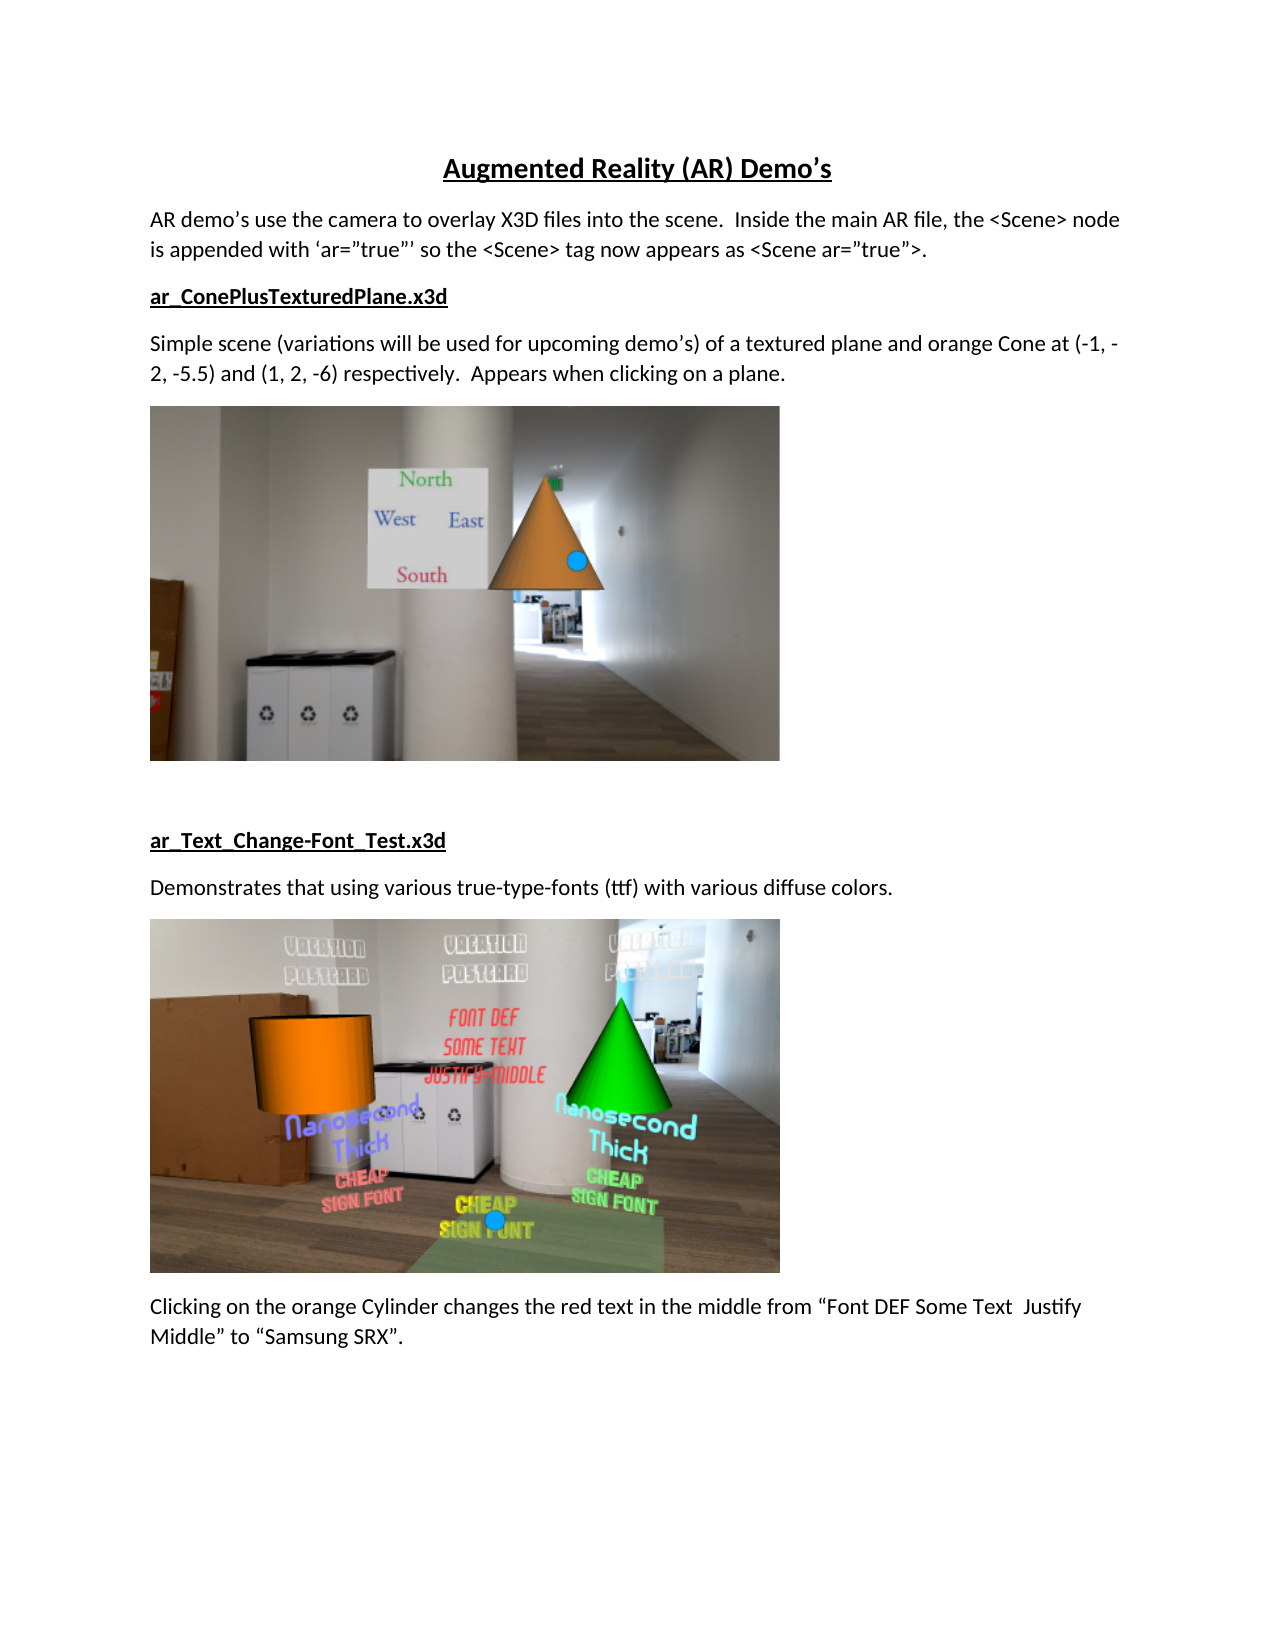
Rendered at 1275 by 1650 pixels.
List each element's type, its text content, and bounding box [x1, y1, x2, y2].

text ar_ConePlusTexturedPlane.x3d [150, 282, 1125, 310]
picture [150, 919, 780, 1273]
text AR demo’s use the camera to overlay X3D files into the scene. Inside the main AR file, the <Scene> node is appended with ‘ar=”true”’ so the <Scene> tag now appears as <Scene ar=”true”>. [150, 205, 1125, 263]
picture [150, 406, 780, 761]
text Clicking on the orange Cylinder changes the red text in the middle from “Font DEF Some Text Justify Middle” to “Samsung SRX”. [150, 1292, 1125, 1350]
text Augmented Reality (AR) Demo’s [150, 150, 1125, 186]
text Demonstrates that using various true-type-fonts (ttf) with various diffuse colors. [150, 873, 1125, 901]
text Simple scene (variations will be used for upcoming demo’s) of a textured plane and orange Cone at (-1, -2, -5.5) and (1, 2, -6) respectively. Appears when clicking on a plane. [150, 329, 1125, 387]
text ar_Text_Change-Font_Test.x3d [150, 826, 1125, 854]
